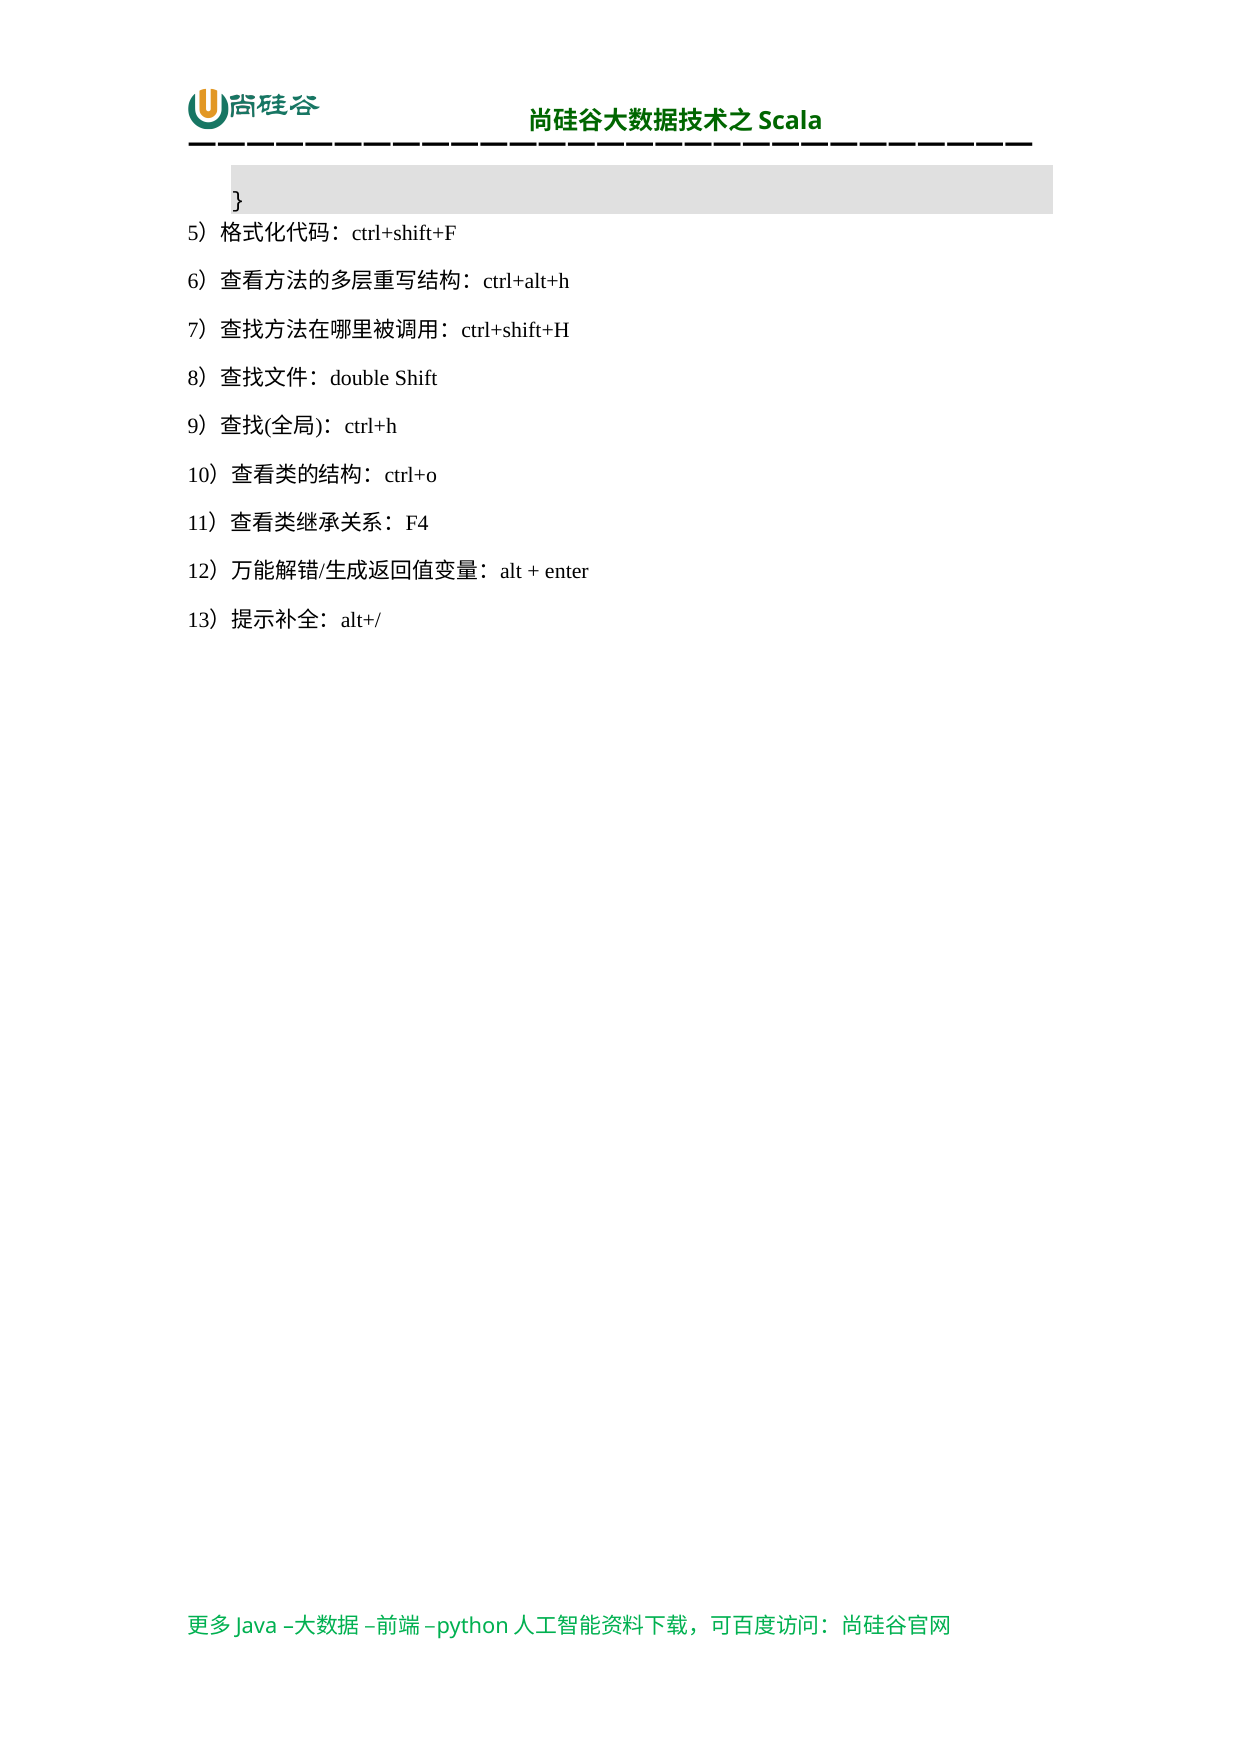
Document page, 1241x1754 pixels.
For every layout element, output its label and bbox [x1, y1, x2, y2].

picture [187, 88, 321, 130]
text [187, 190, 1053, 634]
